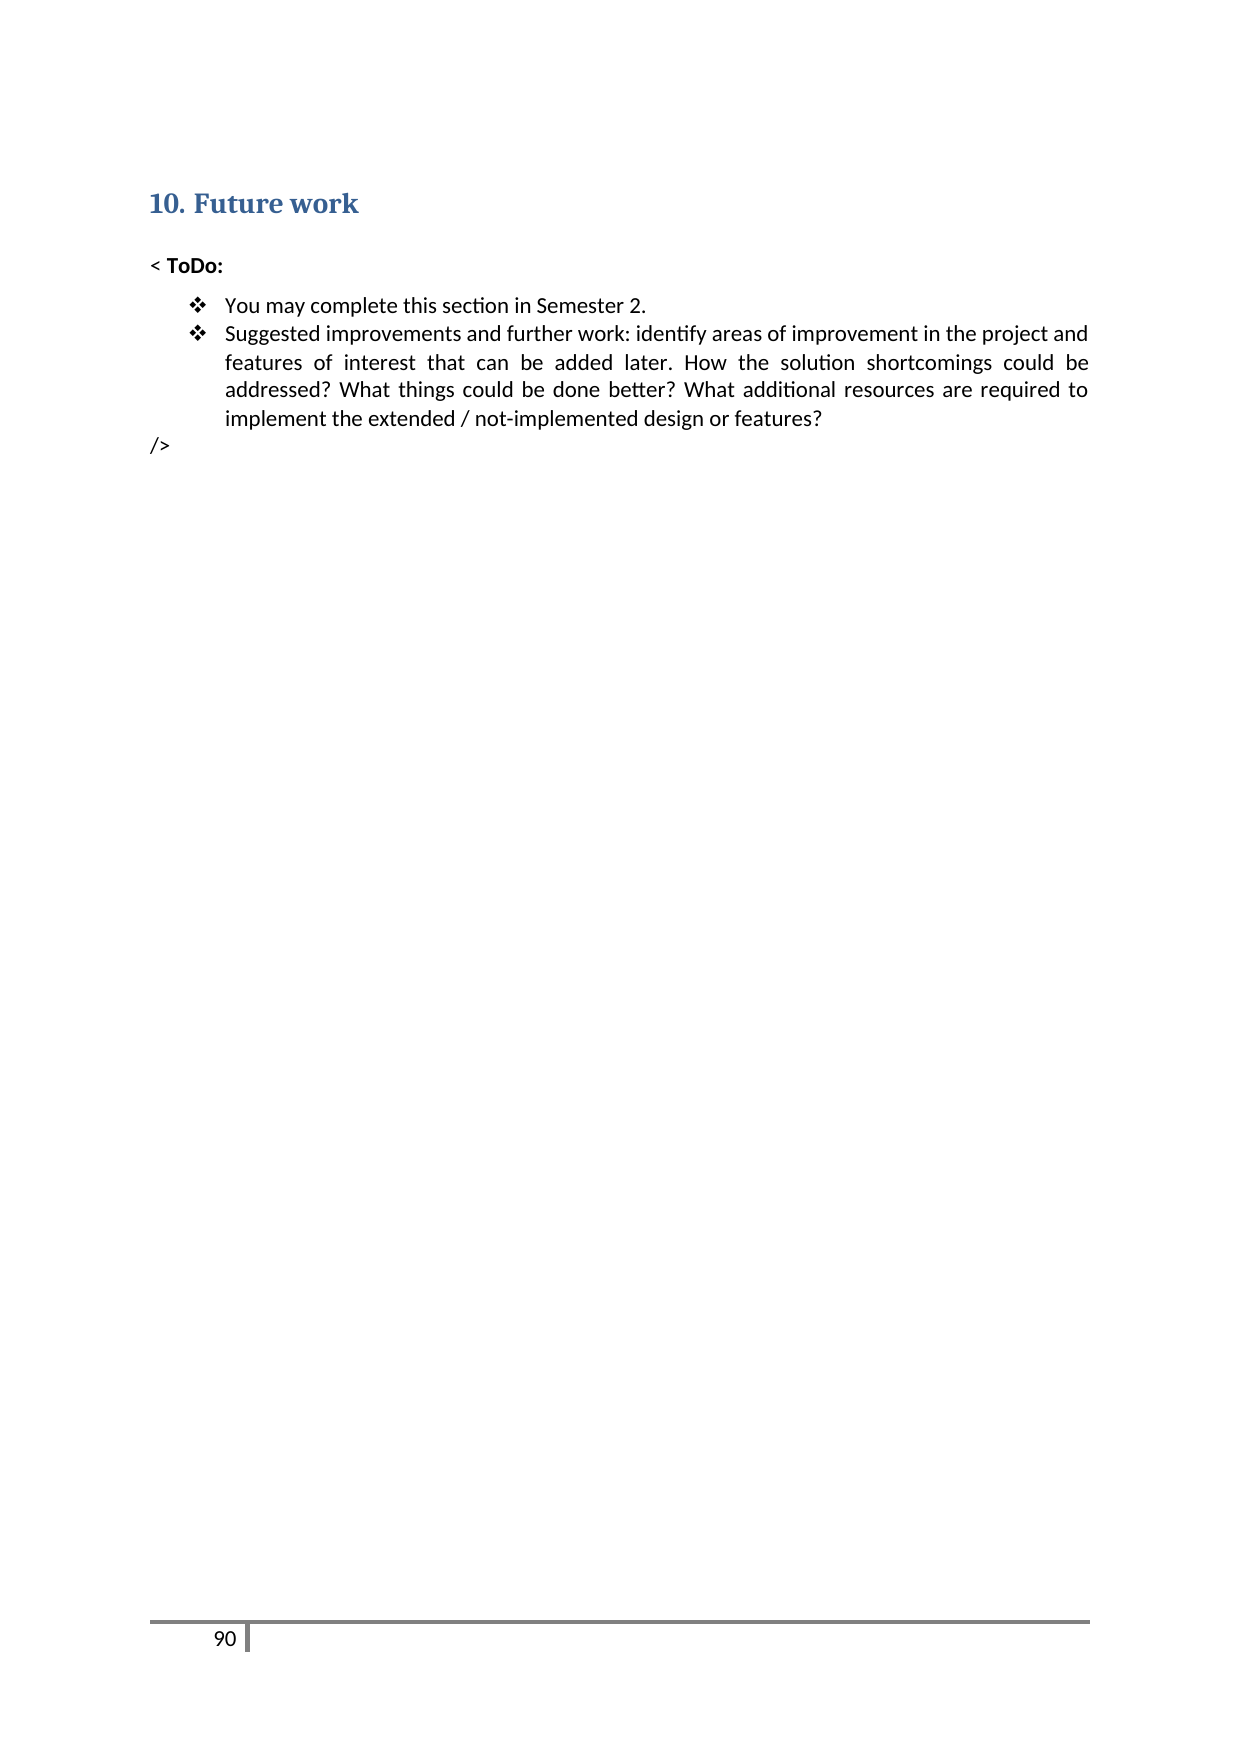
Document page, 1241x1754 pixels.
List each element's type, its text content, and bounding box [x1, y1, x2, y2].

text < ToDo: [150, 251, 1090, 279]
subtitle Future work [150, 187, 1090, 221]
text /> [150, 432, 1090, 460]
list Suggested improvements and further work: identify areas of improvement in the project and features of interest that can be added later. How the solution shortcomings could be addressed? What things could be done better? What additional resources are required to implement the extended / not-implemented design or features? [187, 319, 1090, 432]
list You may complete this section in Semester 2. [187, 292, 1090, 319]
